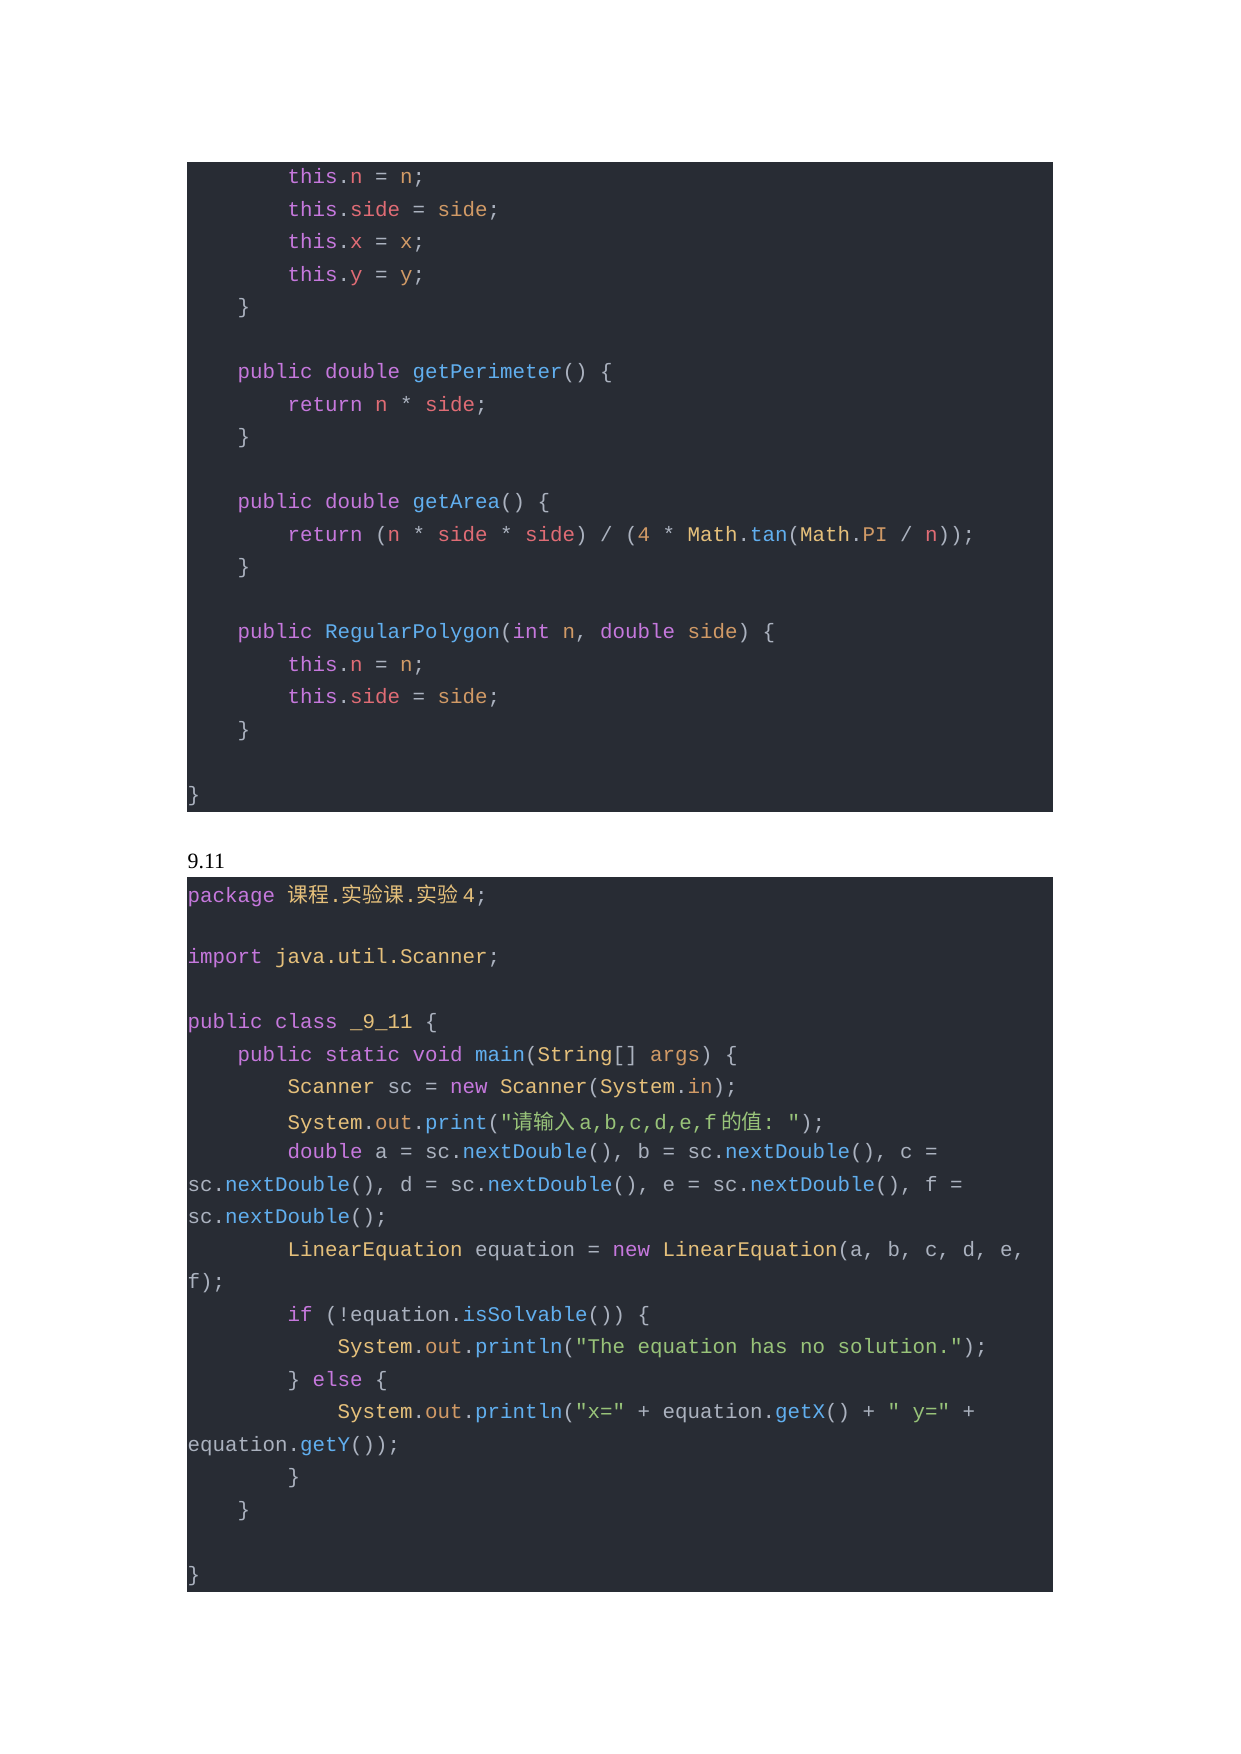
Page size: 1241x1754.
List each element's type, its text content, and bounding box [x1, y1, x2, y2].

text 9.11 [187, 844, 1053, 877]
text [187, 877, 1053, 1592]
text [187, 162, 1053, 812]
